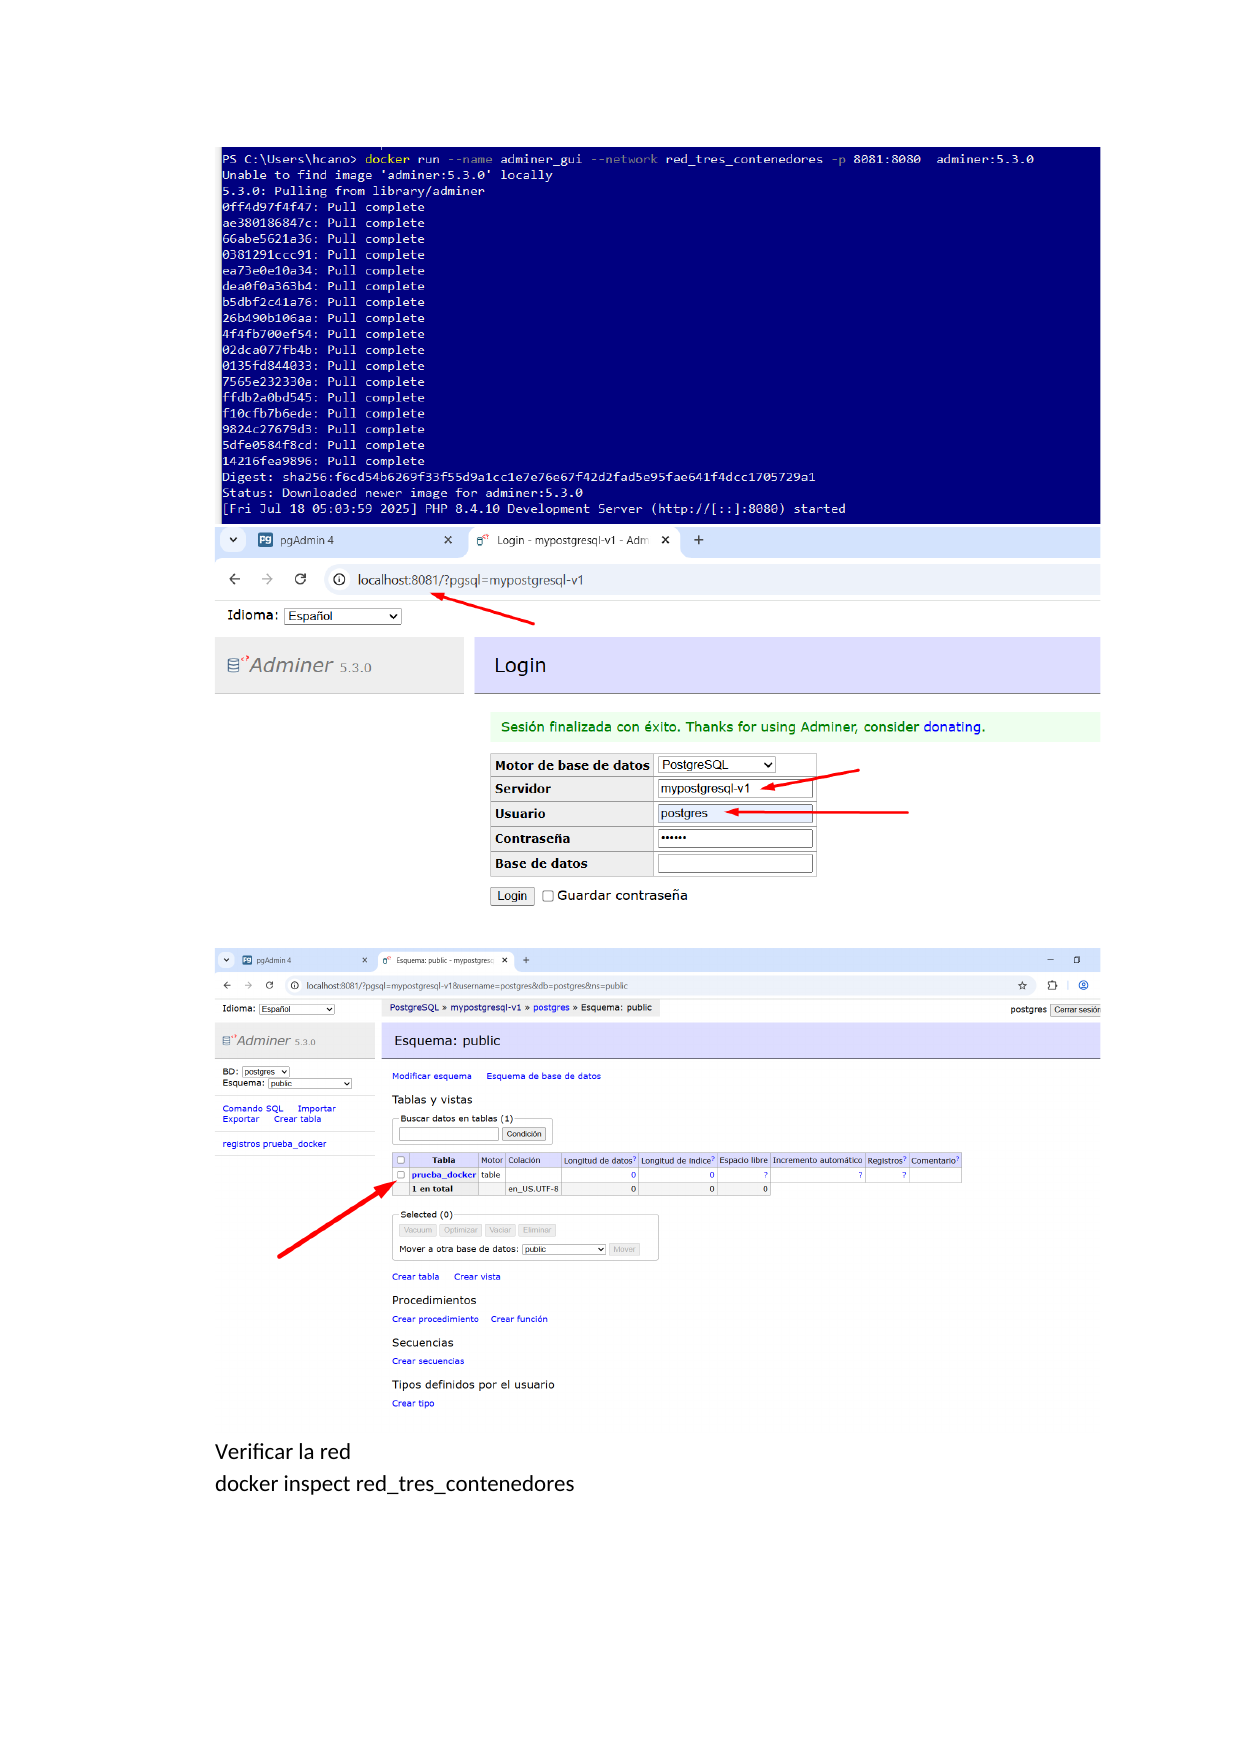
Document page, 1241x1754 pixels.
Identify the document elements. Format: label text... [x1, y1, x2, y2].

picture [214, 147, 1101, 524]
picture [214, 948, 1101, 1433]
list docker inspect red_tres_contenedores [215, 1469, 1063, 1497]
picture [214, 527, 1101, 945]
list Verificar la red [215, 1437, 1063, 1465]
